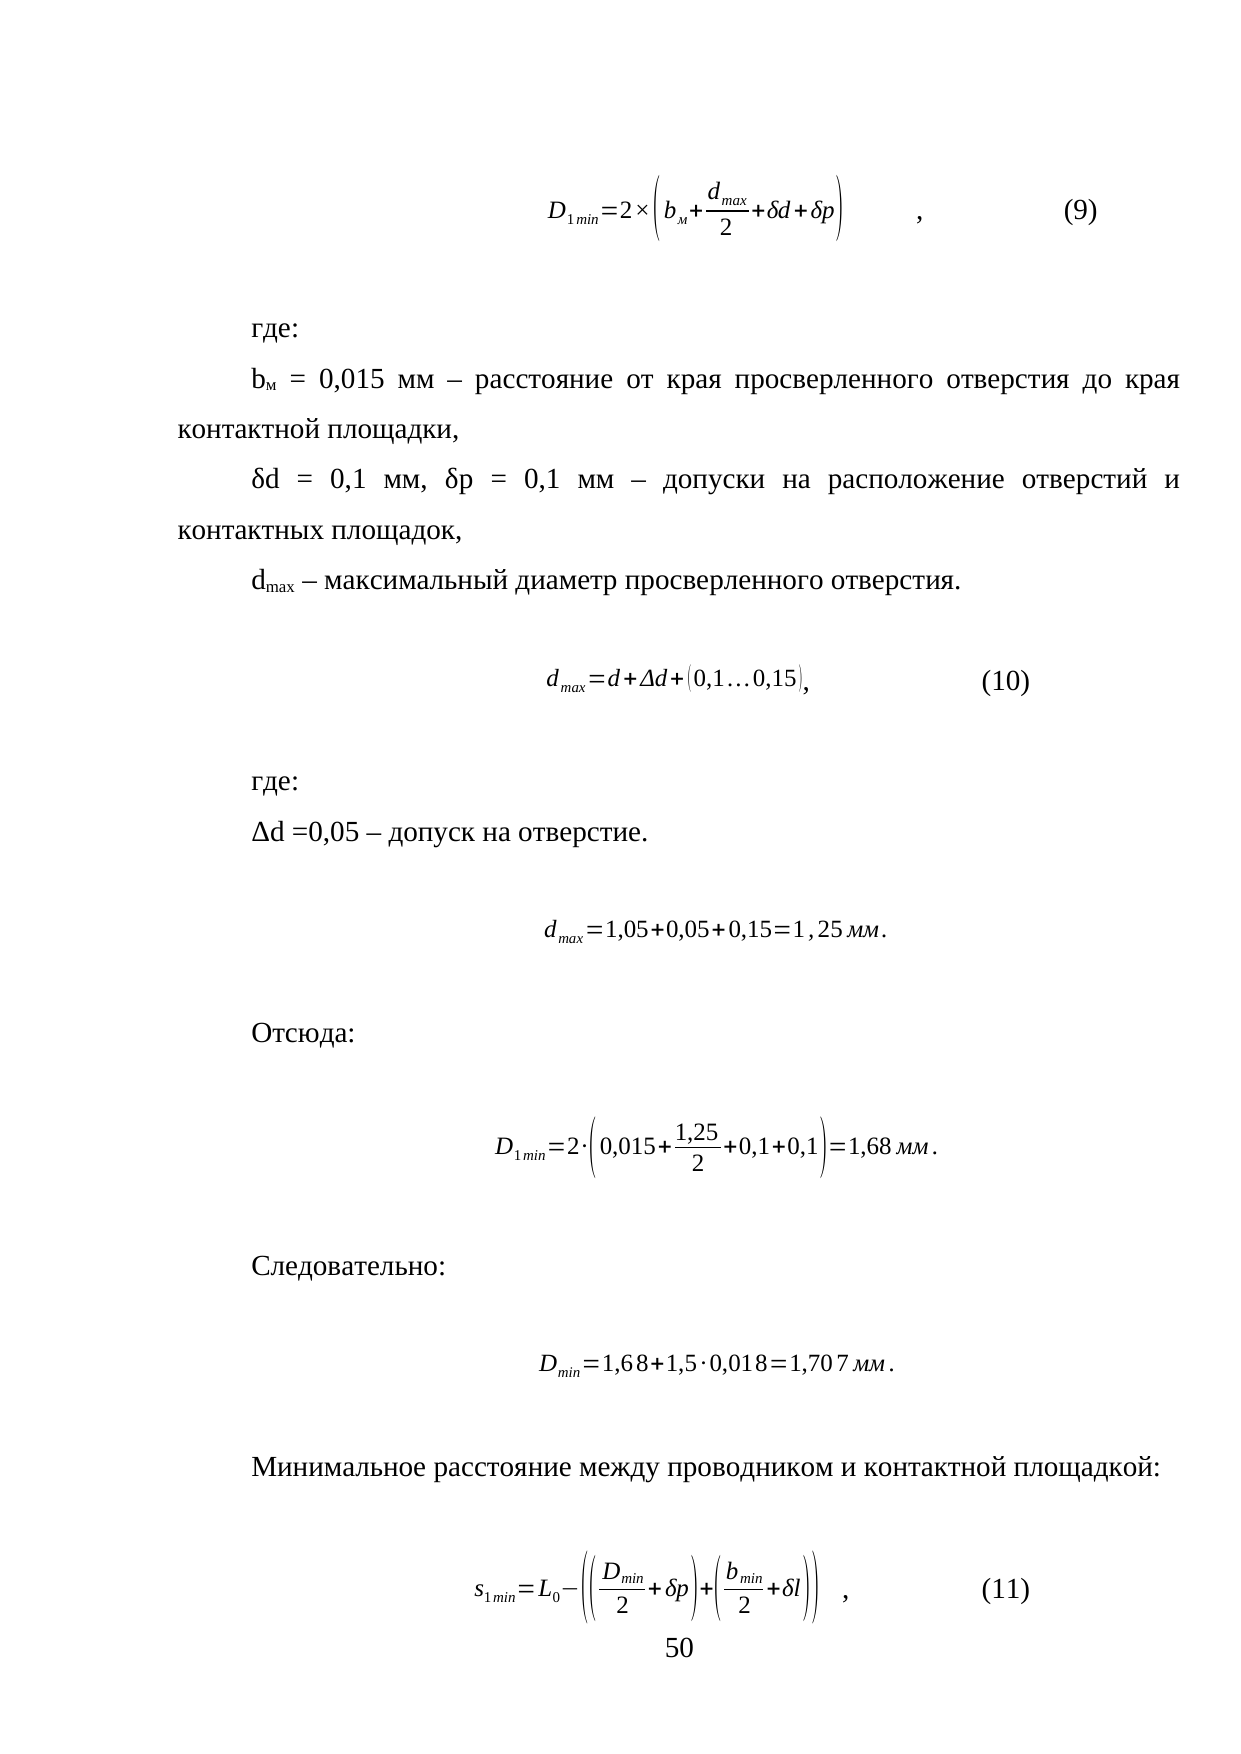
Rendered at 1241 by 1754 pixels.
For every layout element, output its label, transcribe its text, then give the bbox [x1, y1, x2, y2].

text Отсюда: [177, 1015, 1181, 1048]
text , (11) [399, 1549, 1181, 1626]
text Δd =0,05 – допуск на отверстие. [177, 814, 1181, 847]
text , (10) [473, 663, 1181, 696]
text Следовательно: [177, 1248, 1181, 1281]
text dmax – максимальный диаметр просверленного отверстия. [177, 562, 1181, 596]
text где: [177, 763, 1181, 797]
text где: [177, 311, 1181, 344]
text , (9) [473, 174, 1181, 243]
text Минимальное расстояние между проводником и контактной площадкой: [177, 1449, 1181, 1482]
text δd = 0,1 мм, δp = 0,1 мм – допуски на расположение отверстий и контактных площадок, [177, 462, 1181, 545]
text bм = 0,015 мм – расстояние от края просверленного отверстия до края контактной площадки, [177, 361, 1181, 445]
